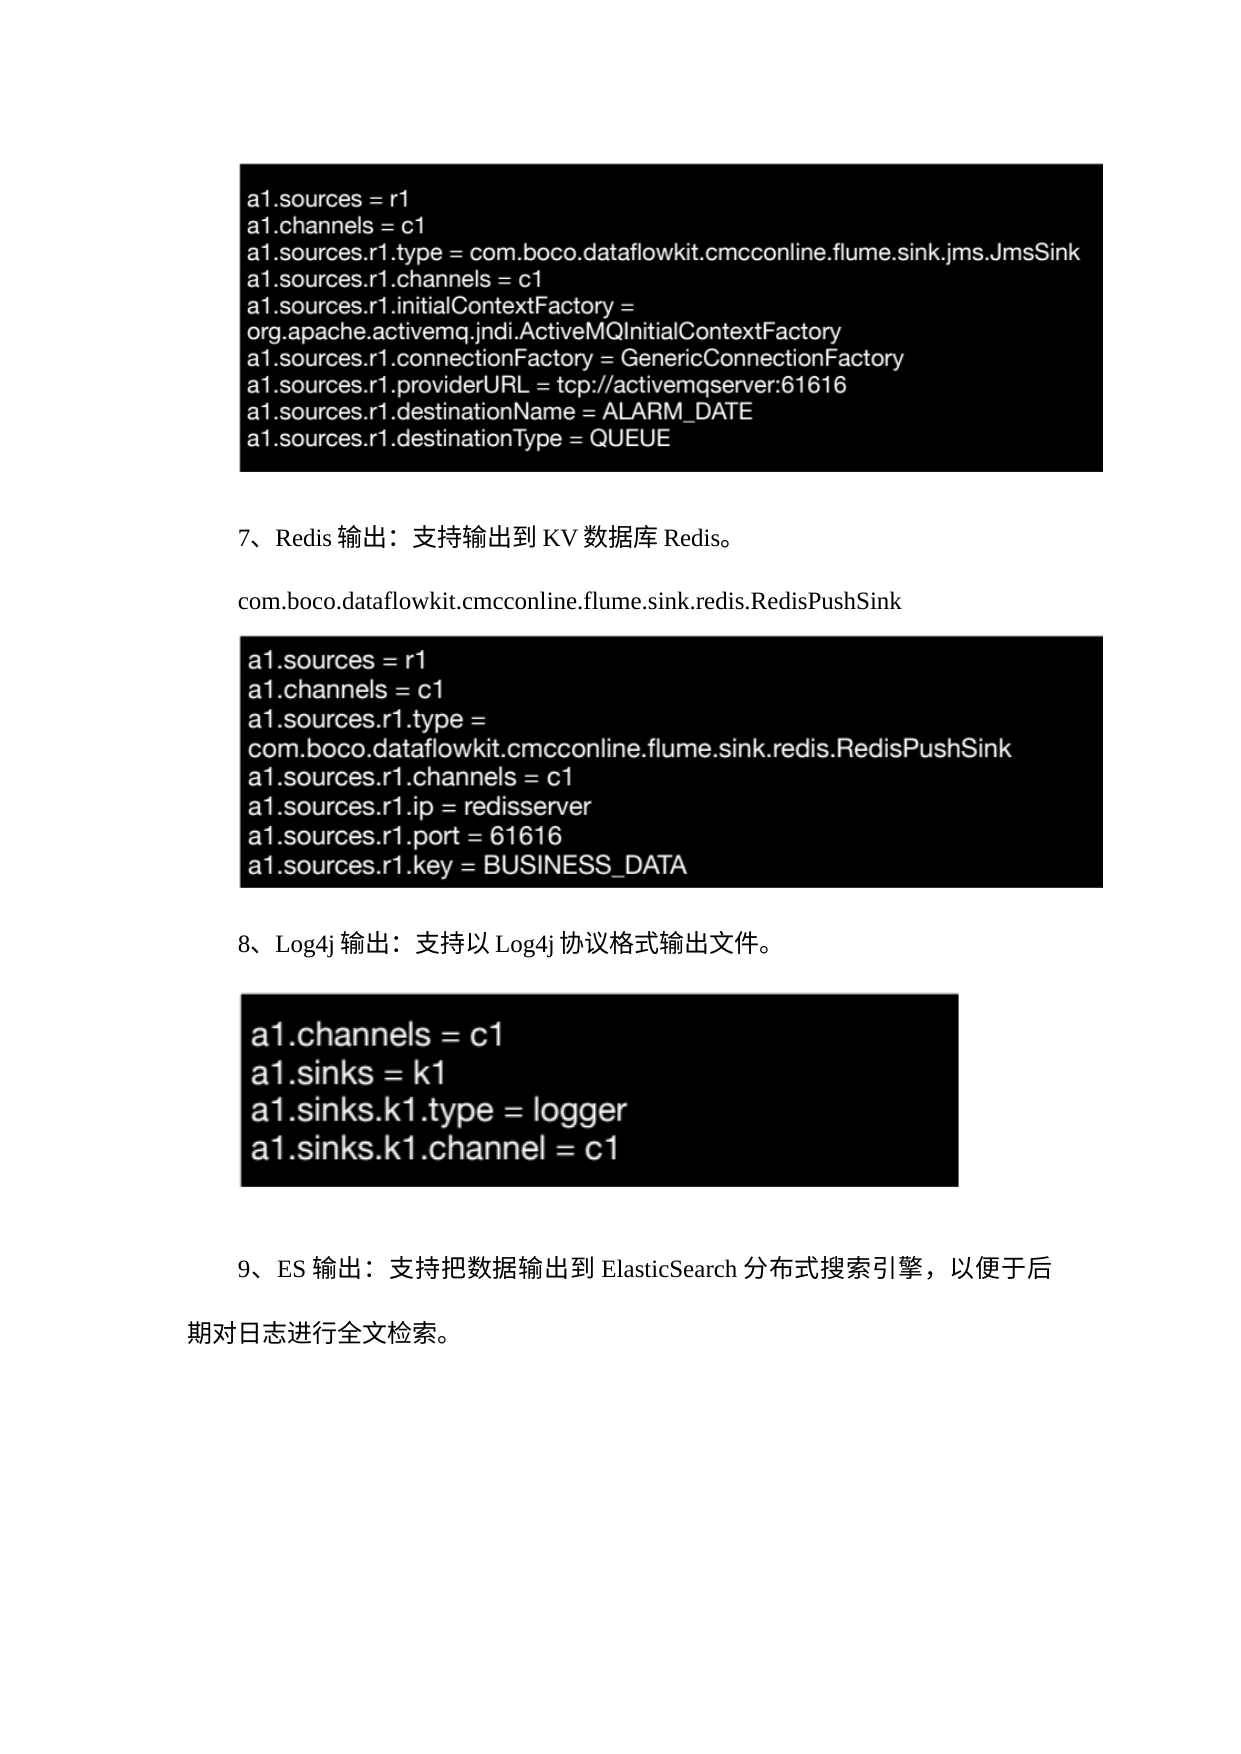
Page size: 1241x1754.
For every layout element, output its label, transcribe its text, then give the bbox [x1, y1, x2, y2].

text 8、Log4j输出：支持以Log4j协议格式输出文件。 [187, 909, 1053, 974]
text 9、ES输出：支持把数据输出到ElasticSearch分布式搜索引擎，以便于后期对日志进行全文检索。 [187, 1234, 1053, 1364]
text com.boco.dataflowkit.cmcconline.flume.sink.redis.RedisPushSink [187, 584, 1053, 617]
text 7、Redis输出：支持输出到KV数据库Redis。 [187, 503, 1053, 568]
